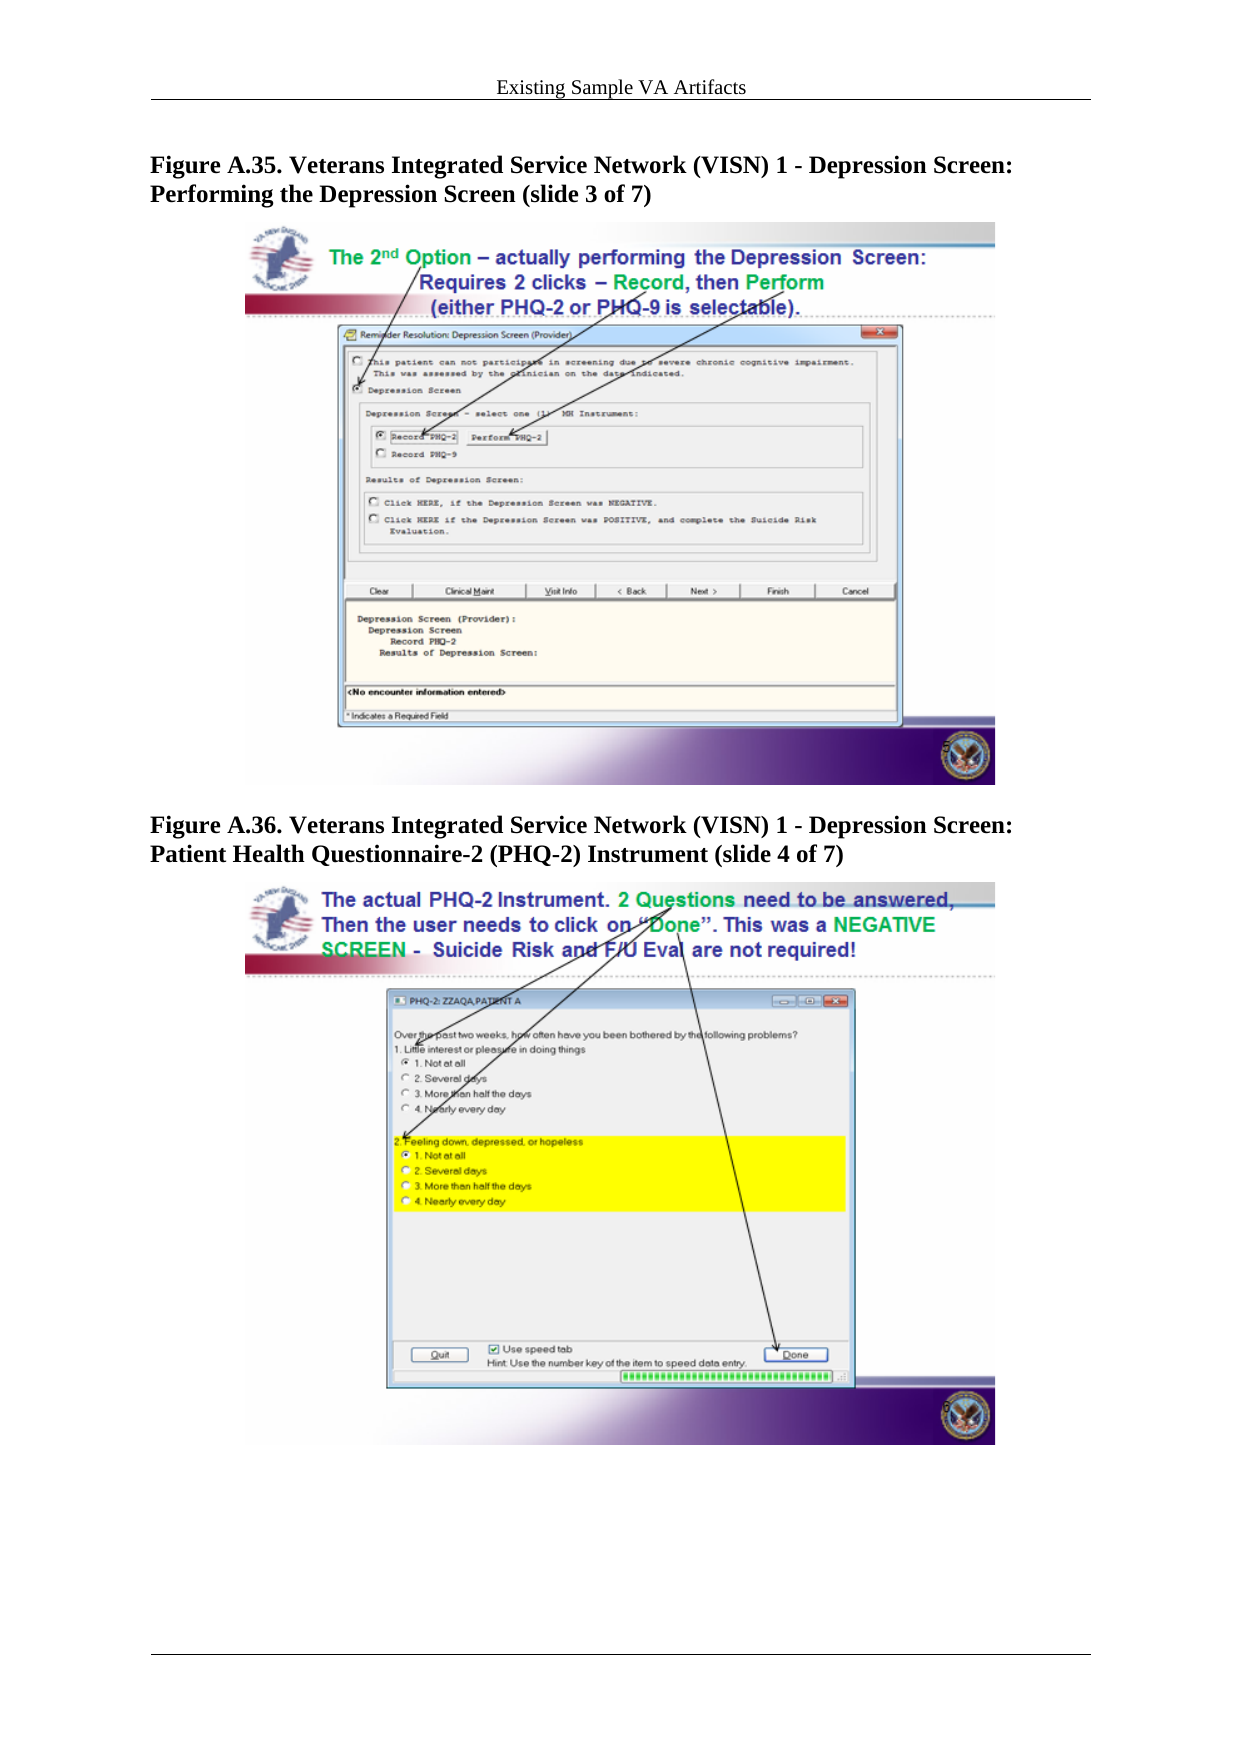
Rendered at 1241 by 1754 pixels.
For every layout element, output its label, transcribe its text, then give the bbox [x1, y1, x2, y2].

text Figure A.35. Veterans Integrated Service Network (VISN) 1 - Depression Screen: Performing the Depression Screen (slide 3 of 7) [150, 150, 1090, 207]
text Figure A.36. Veterans Integrated Service Network (VISN) 1 - Depression Screen: Patient Health Questionnaire-2 (PHQ-2) Instrument (slide 4 of 7) [150, 810, 1090, 867]
picture [245, 222, 995, 785]
picture [245, 882, 995, 1445]
